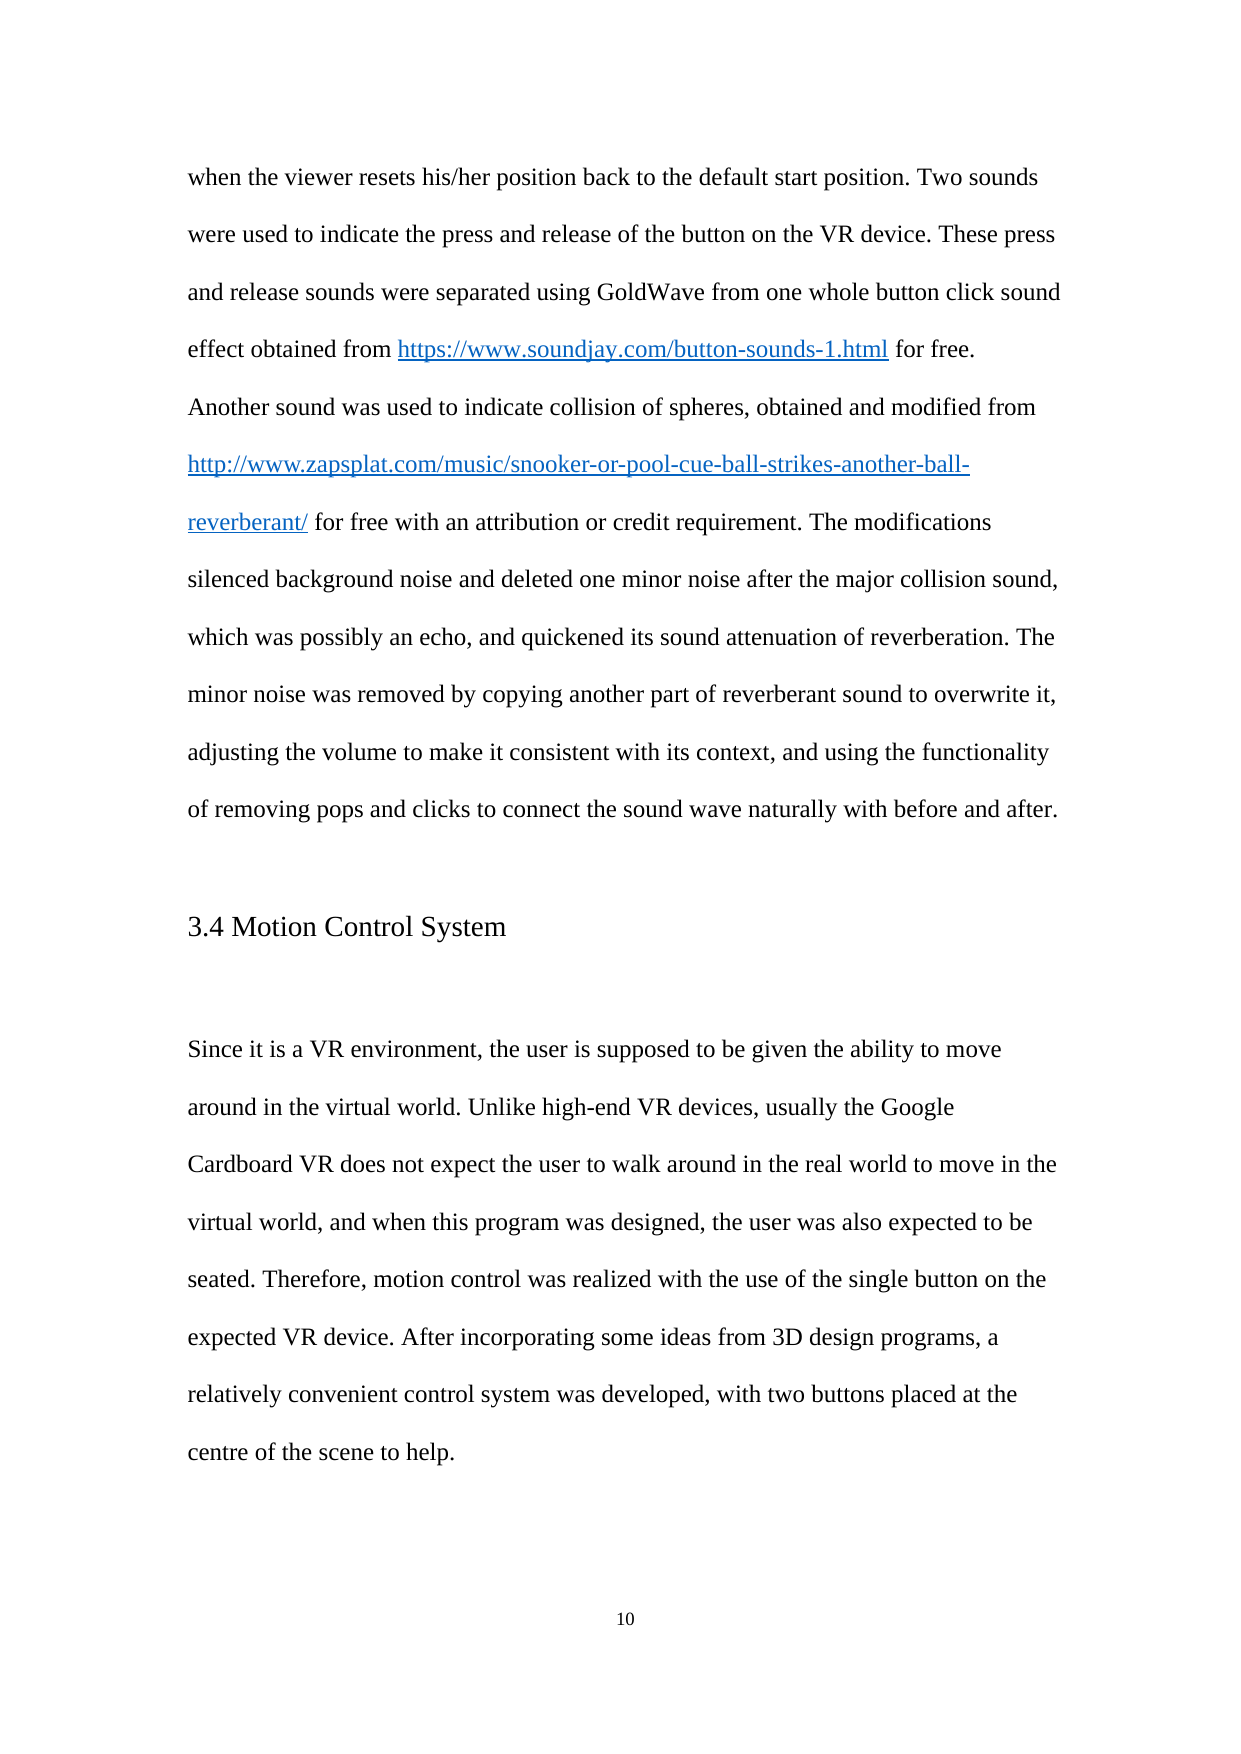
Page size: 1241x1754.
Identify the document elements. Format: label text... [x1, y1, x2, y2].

text Since it is a VR environment, the user is supposed to be given the ability to move around in the virtual world. Unlike high-end VR devices, usually the Google Cardboard VR does not expect the user to walk around in the real world to move in the virtual world, and when this program was designed, the user was also expected to be seated. Therefore, motion control was realized with the use of the single button on the expected VR device. After incorporating some ideas from 3D design programs, a relatively convenient control system was developed, with two buttons placed at the centre of the scene to help. [187, 1034, 1063, 1465]
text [187, 162, 1063, 823]
text 3.4 Motion Control System [187, 909, 1063, 943]
